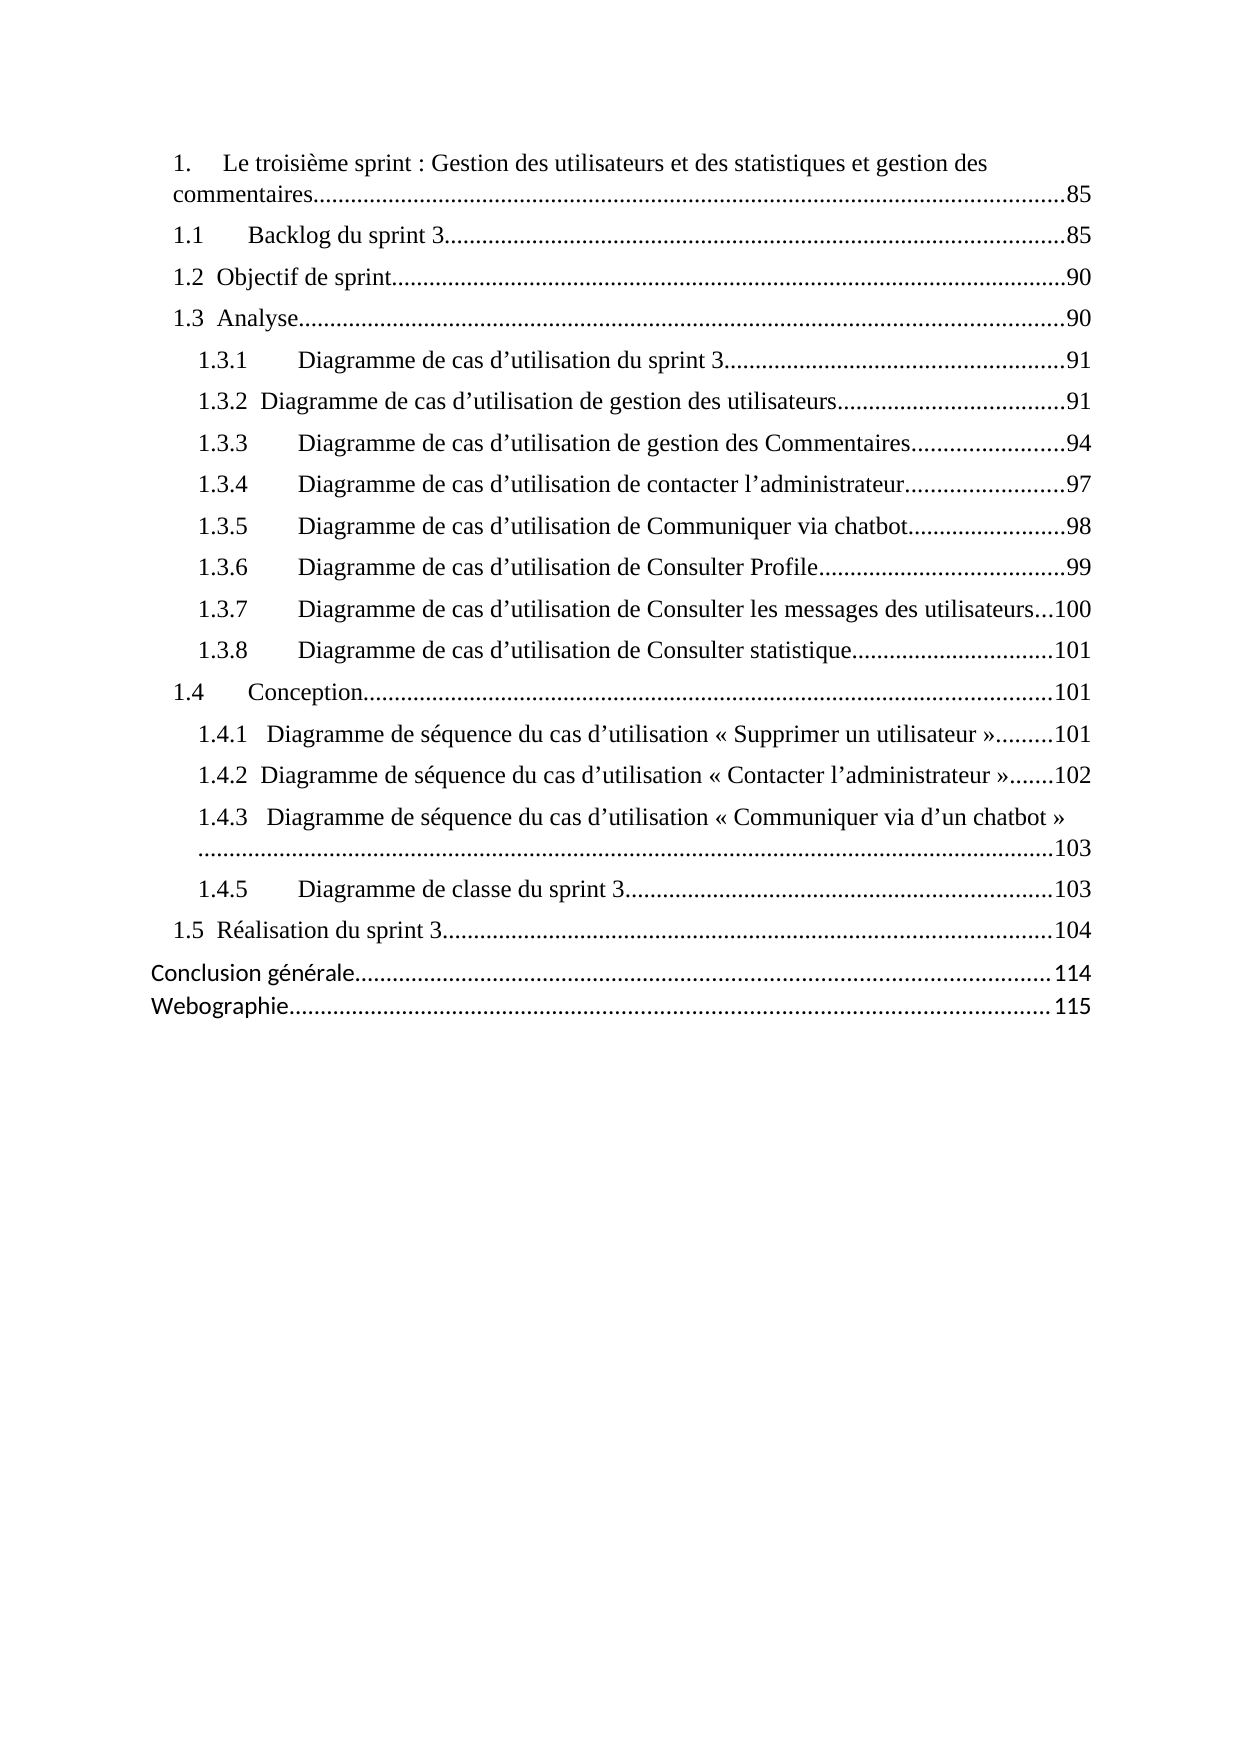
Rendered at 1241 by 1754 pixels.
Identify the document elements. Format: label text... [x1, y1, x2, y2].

text 1.4.5 Diagramme de classe du sprint 3 103 [198, 874, 1092, 903]
text 1.3.2 Diagramme de cas d’utilisation de gestion des utilisateurs 91 [198, 386, 1092, 415]
text 1.3.7 Diagramme de cas d’utilisation de Consulter les messages des utilisateurs 100 [198, 594, 1092, 623]
text 1.3.6 Diagramme de cas d’utilisation de Consulter Profile 99 [198, 552, 1092, 581]
text 1.4.3 Diagramme de séquence du cas d’utilisation « Communiquer via d’un chatbot » 103 [198, 802, 1092, 861]
text 1.3.1 Diagramme de cas d’utilisation du sprint 3 91 [198, 345, 1092, 373]
text 1. Le troisième sprint : Gestion des utilisateurs et des statistiques et gestion des commentaires 85 [173, 148, 1092, 207]
text Webographie 115 [151, 990, 1091, 1020]
text 1.5 Réalisation du sprint 3 104 [173, 916, 1092, 944]
text 1.2 Objectif de sprint 90 [173, 262, 1092, 291]
text 1.1 Backlog du sprint 3 85 [173, 220, 1092, 249]
text 1.3 Analyse 90 [173, 303, 1092, 332]
text 1.3.8 Diagramme de cas d’utilisation de Consulter statistique 101 [198, 636, 1092, 664]
text 1.3.5 Diagramme de cas d’utilisation de Communiquer via chatbot 98 [198, 511, 1092, 539]
text 1.4 Conception 101 [173, 677, 1092, 706]
text 1.4.2 Diagramme de séquence du cas d’utilisation « Contacter l’administrateur » 102 [198, 760, 1092, 789]
text 1.4.1 Diagramme de séquence du cas d’utilisation « Supprimer un utilisateur » 101 [198, 719, 1092, 747]
text Conclusion générale 114 [151, 957, 1091, 988]
text 1.3.4 Diagramme de cas d’utilisation de contacter l’administrateur 97 [198, 469, 1092, 498]
text 1.3.3 Diagramme de cas d’utilisation de gestion des Commentaires 94 [198, 428, 1092, 456]
